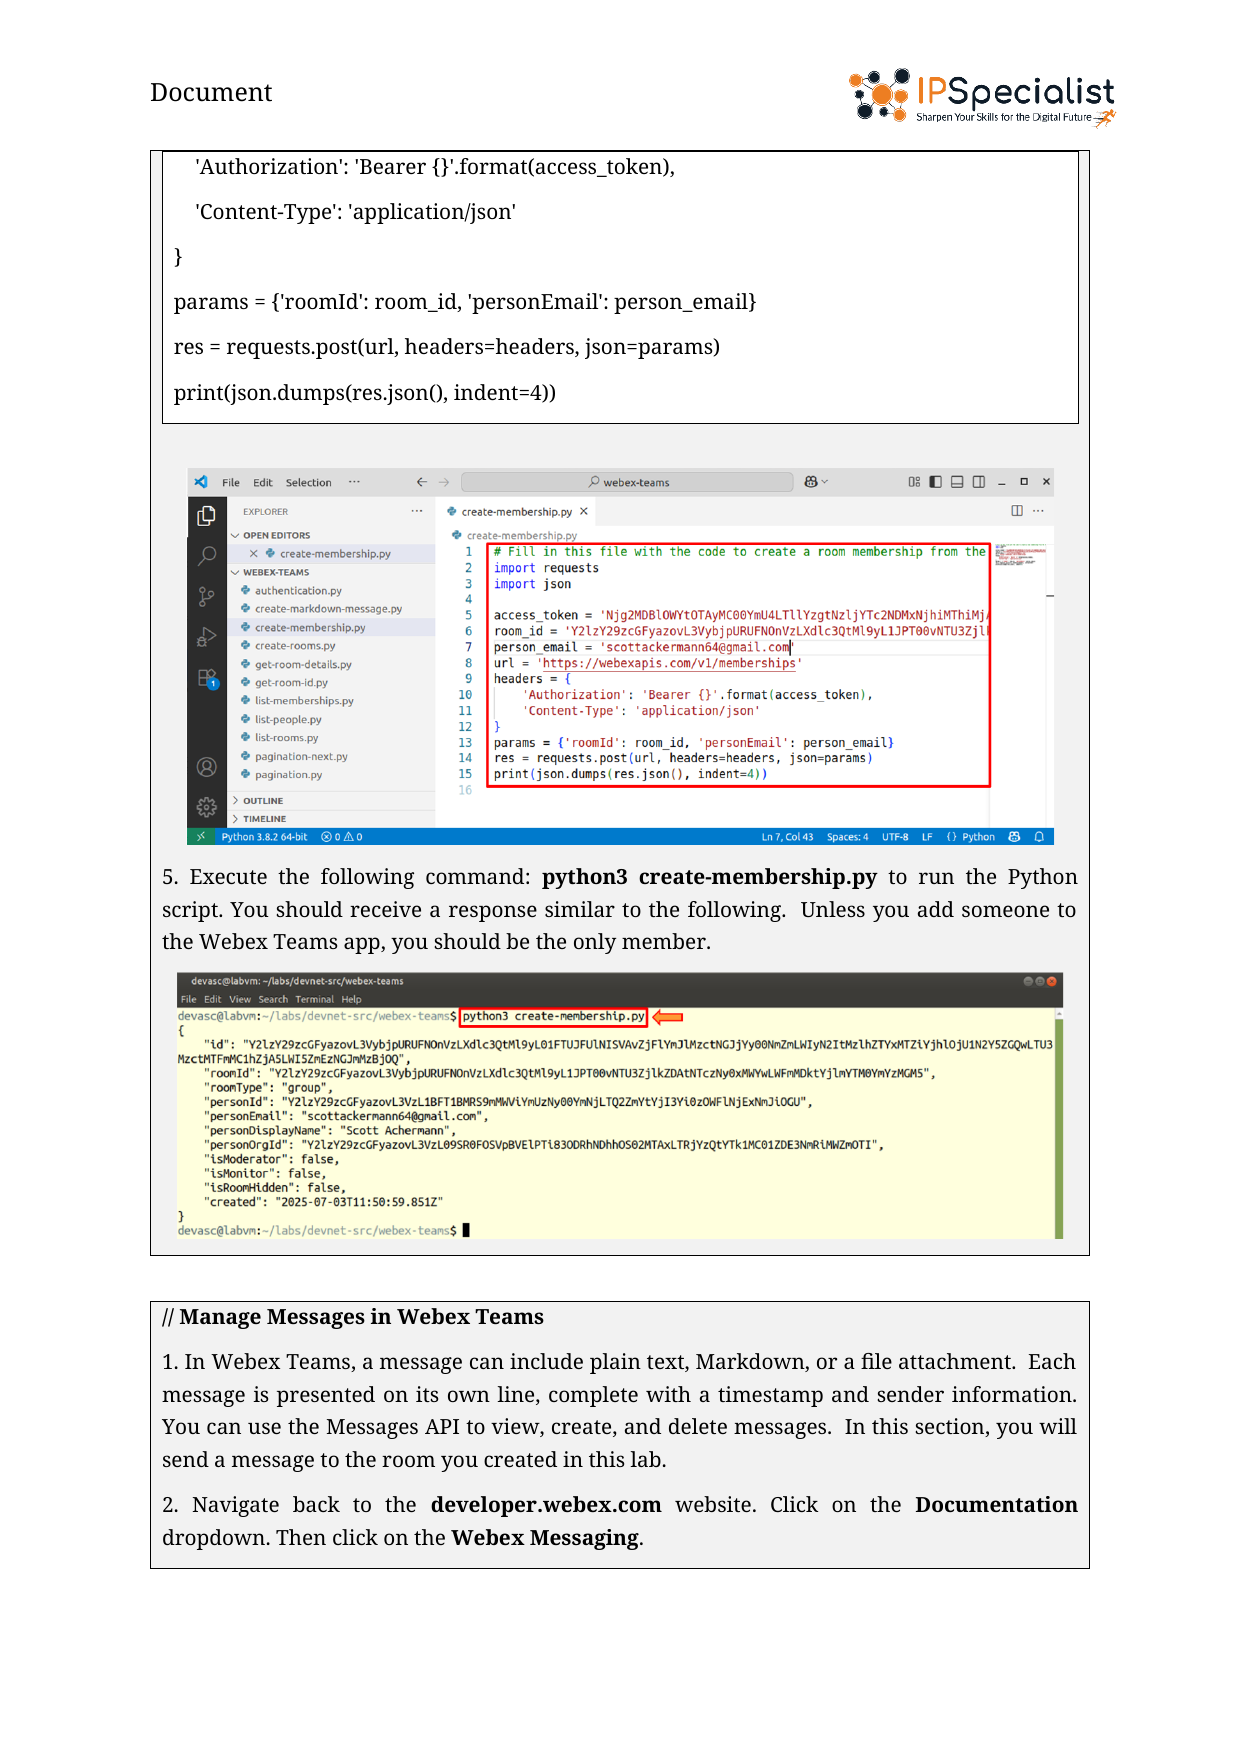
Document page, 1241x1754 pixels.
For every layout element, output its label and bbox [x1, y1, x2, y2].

picture [186, 468, 1055, 845]
picture [177, 972, 1064, 1239]
table_header [151, 151, 1089, 1255]
table_header [151, 1302, 1089, 1568]
picture [843, 54, 1121, 136]
